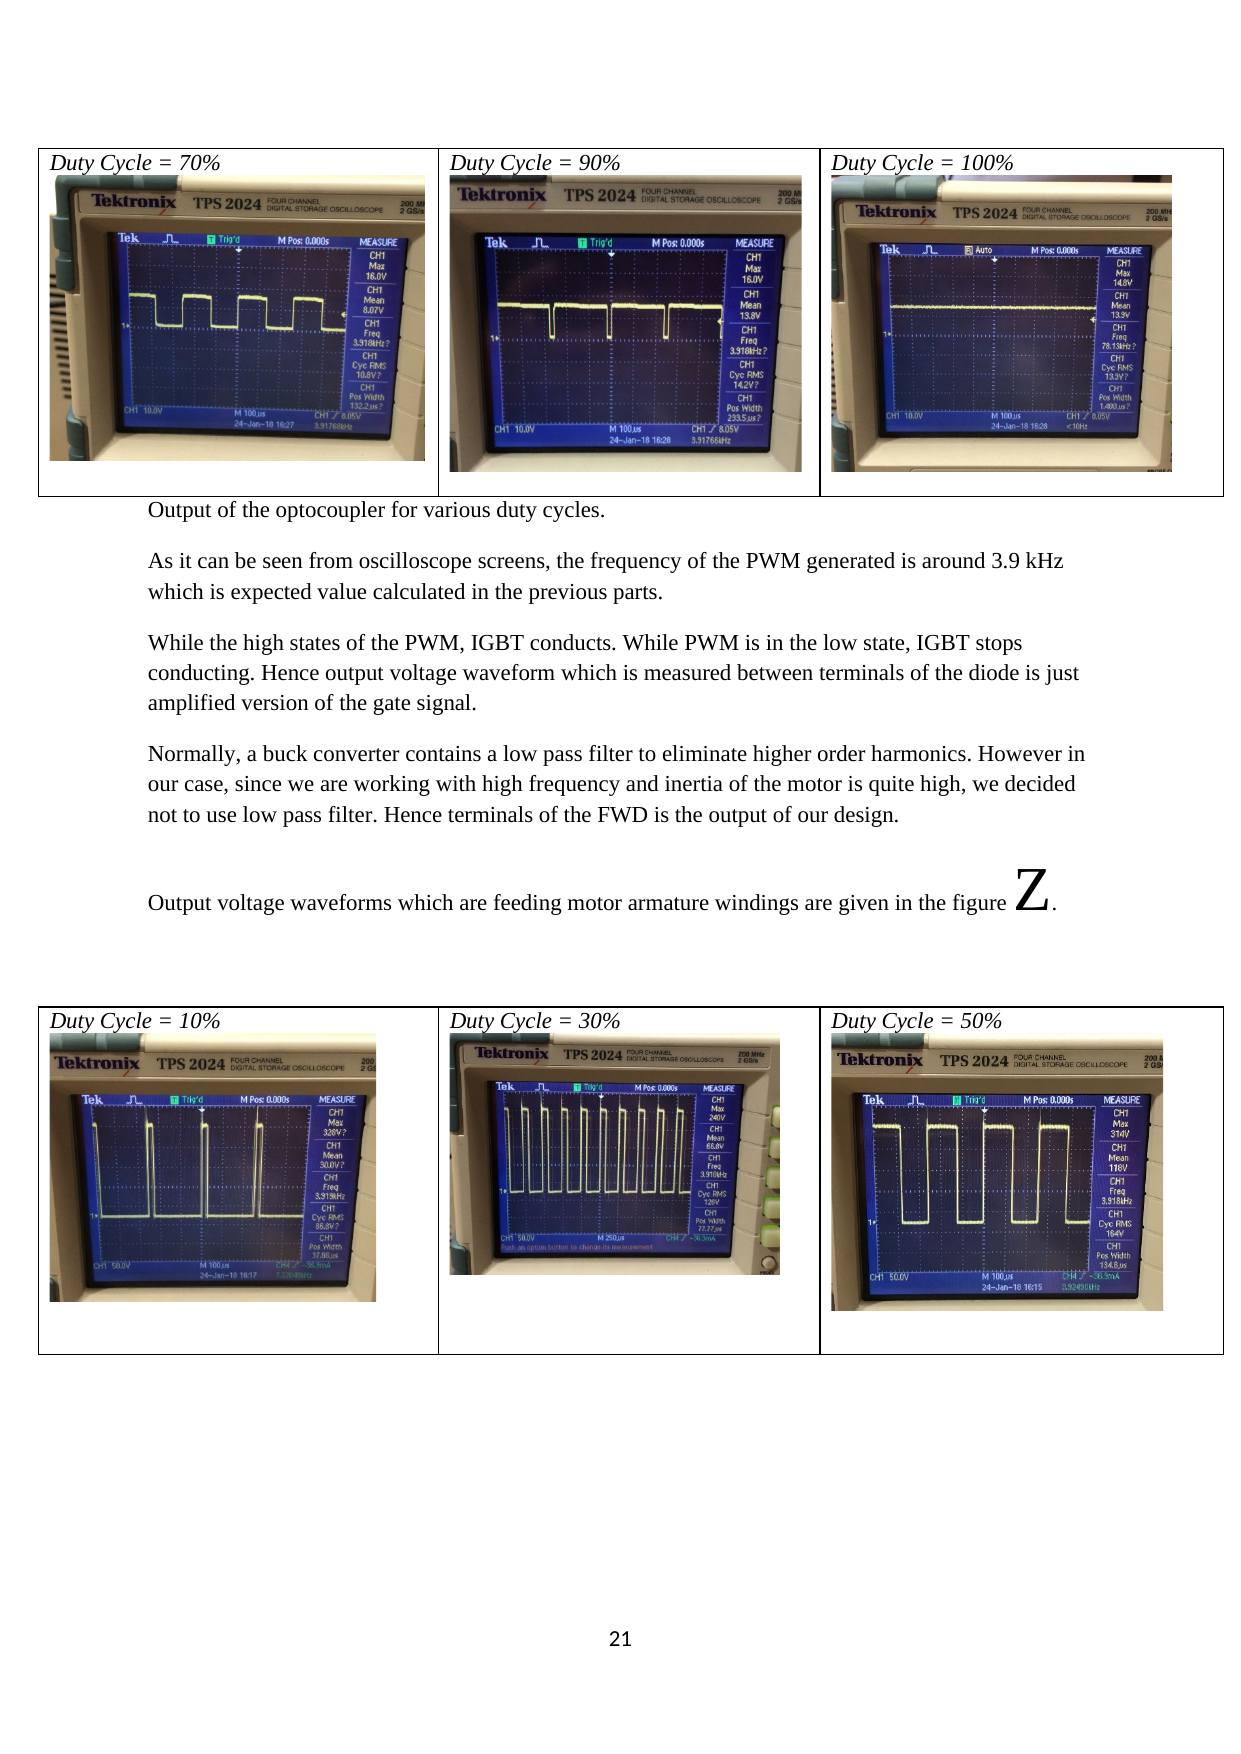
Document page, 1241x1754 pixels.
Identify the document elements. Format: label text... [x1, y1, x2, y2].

picture [449, 175, 802, 472]
picture [49, 1033, 377, 1302]
table_cell Duty Cycle = 90% [439, 149, 819, 496]
table_header Duty Cycle = 10% [39, 1008, 438, 1354]
table_header Duty Cycle = 50% [821, 1008, 1223, 1354]
text Output of the optocoupler for various duty cycles. [148, 497, 1093, 523]
text Output voltage waveforms which are feeding motor armature windings are given in the figure Z. [148, 852, 1093, 924]
picture [831, 1033, 1164, 1311]
text While the high states of the PWM, IGBT conducts. While PWM is in the low state, IGBT stops conducting. Hence output voltage waveform which is measured between terminals of the diode is just amplified version of the gate signal. [148, 629, 1093, 716]
table_cell Duty Cycle = 70% [39, 149, 438, 496]
picture [449, 1033, 780, 1275]
text Normally, a buck converter contains a low pass filter to eliminate higher order harmonics. However in our case, since we are working with high frequency and inertia of the motor is quite high, we decided not to use low pass filter. Hence terminals of the FWD is the output of our design. [148, 740, 1093, 827]
text As it can be seen from oscilloscope screens, the frequency of the PWM generated is around 3.9 kHz which is expected value calculated in the previous parts. [148, 548, 1093, 604]
table_header Duty Cycle = 30% [439, 1008, 819, 1354]
table_cell Duty Cycle = 100% [821, 149, 1223, 496]
picture [49, 175, 425, 461]
picture [831, 175, 1172, 472]
